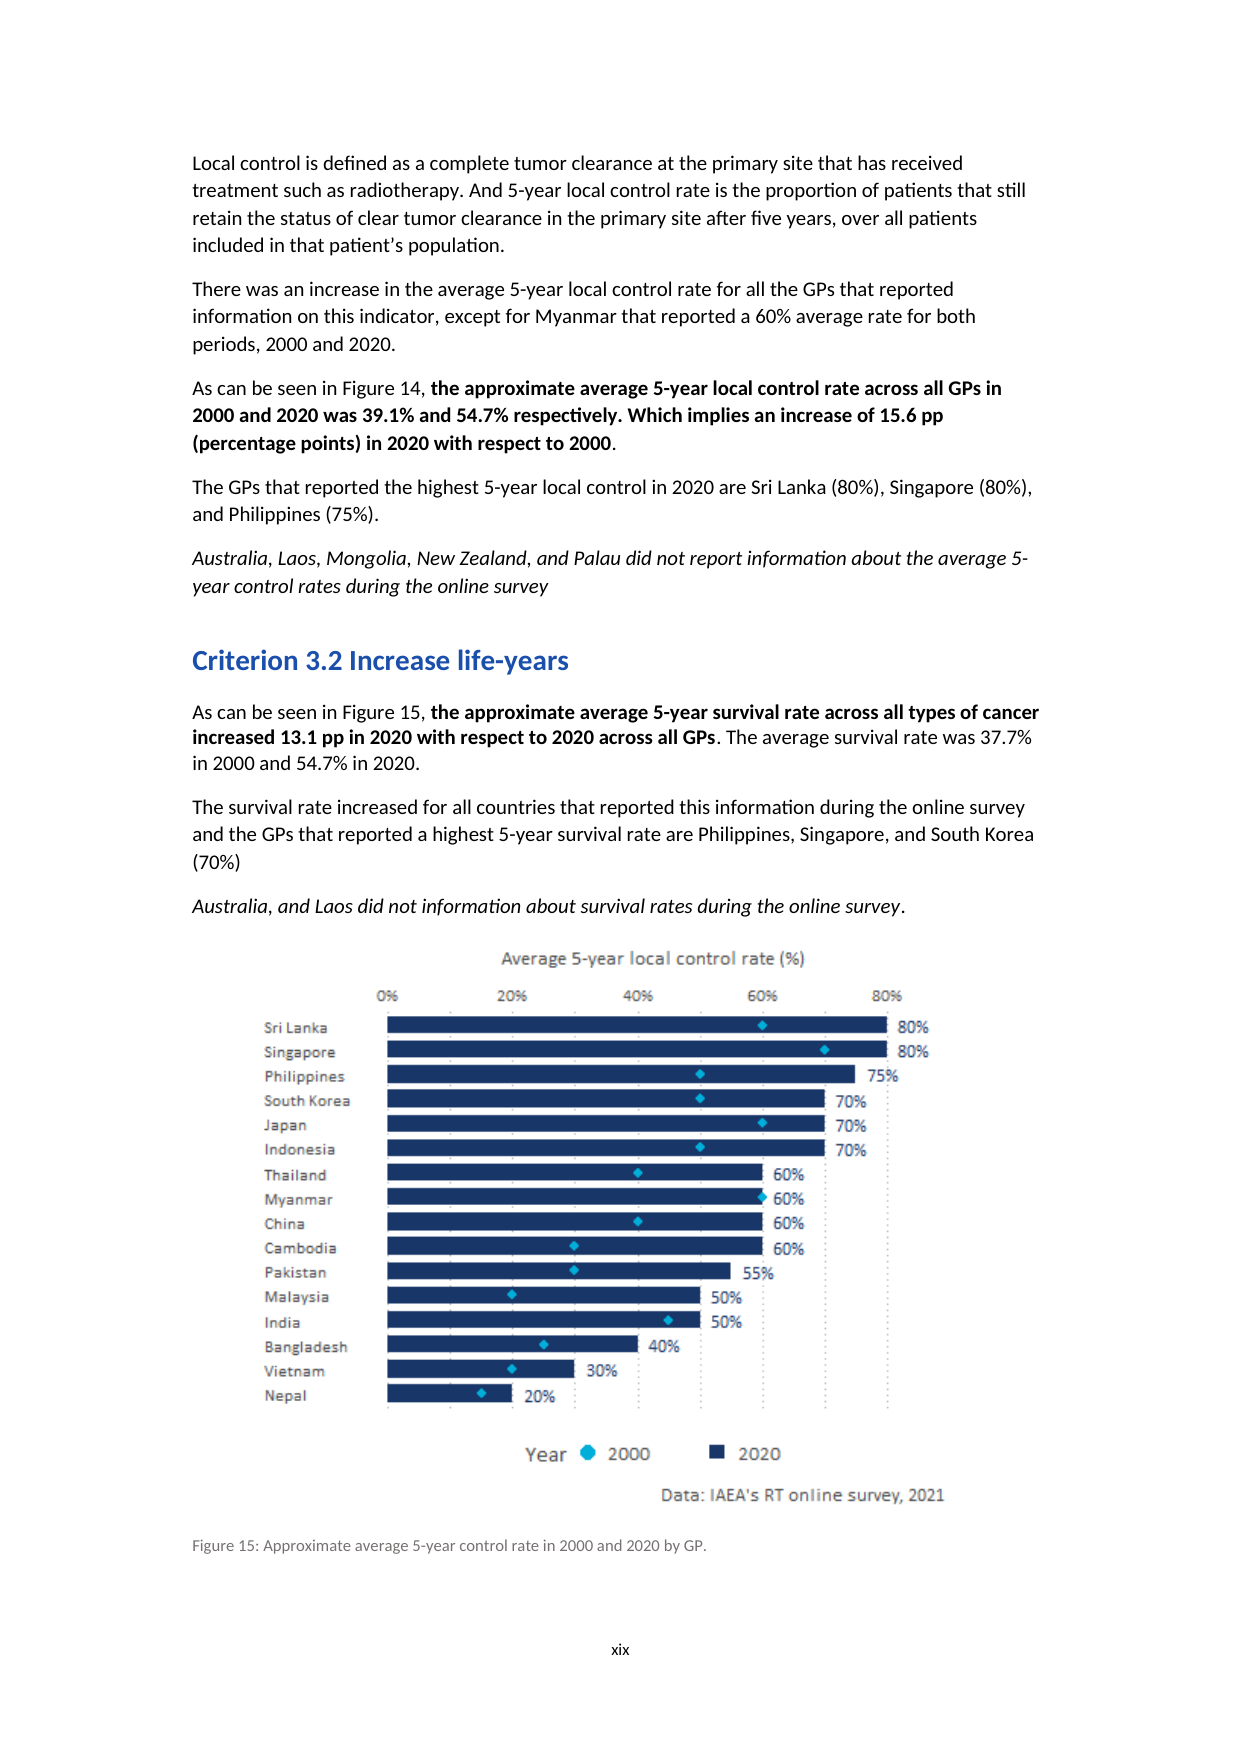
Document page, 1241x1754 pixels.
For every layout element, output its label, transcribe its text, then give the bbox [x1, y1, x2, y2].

text The survival rate increased for all countries that reported this information during the online survey and the GPs that reported a highest 5-year survival rate are Philippines, Singapore, and South Korea (70%) [192, 794, 1048, 874]
text As can be seen in Figure 15, the approximate average 5-year survival rate across all types of cancer increased 13.1 pp in 2020 with respect to 2020 across all GPs. The average survival rate was 37.7% in 2000 and 54.7% in 2020. [192, 699, 1048, 775]
text The GPs that reported the highest 5-year local control in 2020 are Sri Lanka (80%), Singapore (80%), and Philippines (75%). [192, 474, 1048, 527]
text Figure 15: Approximate average 5-year control rate in 2000 and 2020 by GP. [192, 1535, 1048, 1555]
subtitle Criterion 3.2 Increase life-years [192, 642, 1048, 677]
text Australia, and Laos did not information about survival rates during the online survey. [192, 893, 1048, 918]
text Local control is defined as a complete tumor clearance at the primary site that has received treatment such as radiotherapy. And 5-year local control rate is the proportion of patients that still retain the status of clear tumor clearance in the primary site after five years, over all patients included in that patient’s population. [192, 150, 1048, 258]
text There was an increase in the average 5-year local control rate for all the GPs that reported information on this indicator, except for Myanmar that reported a 60% average rate for both periods, 2000 and 2020. [192, 276, 1048, 356]
picture [210, 937, 957, 1515]
text Australia, Laos, Mongolia, New Zealand, and Palau did not report information about the average 5-year control rates during the online survey [192, 545, 1048, 598]
text As can be seen in Figure 14, the approximate average 5-year local control rate across all GPs in 2000 and 2020 was 39.1% and 54.7% respectively. Which implies an increase of 15.6 pp (percentage points) in 2020 with respect to 2000. [192, 375, 1048, 455]
